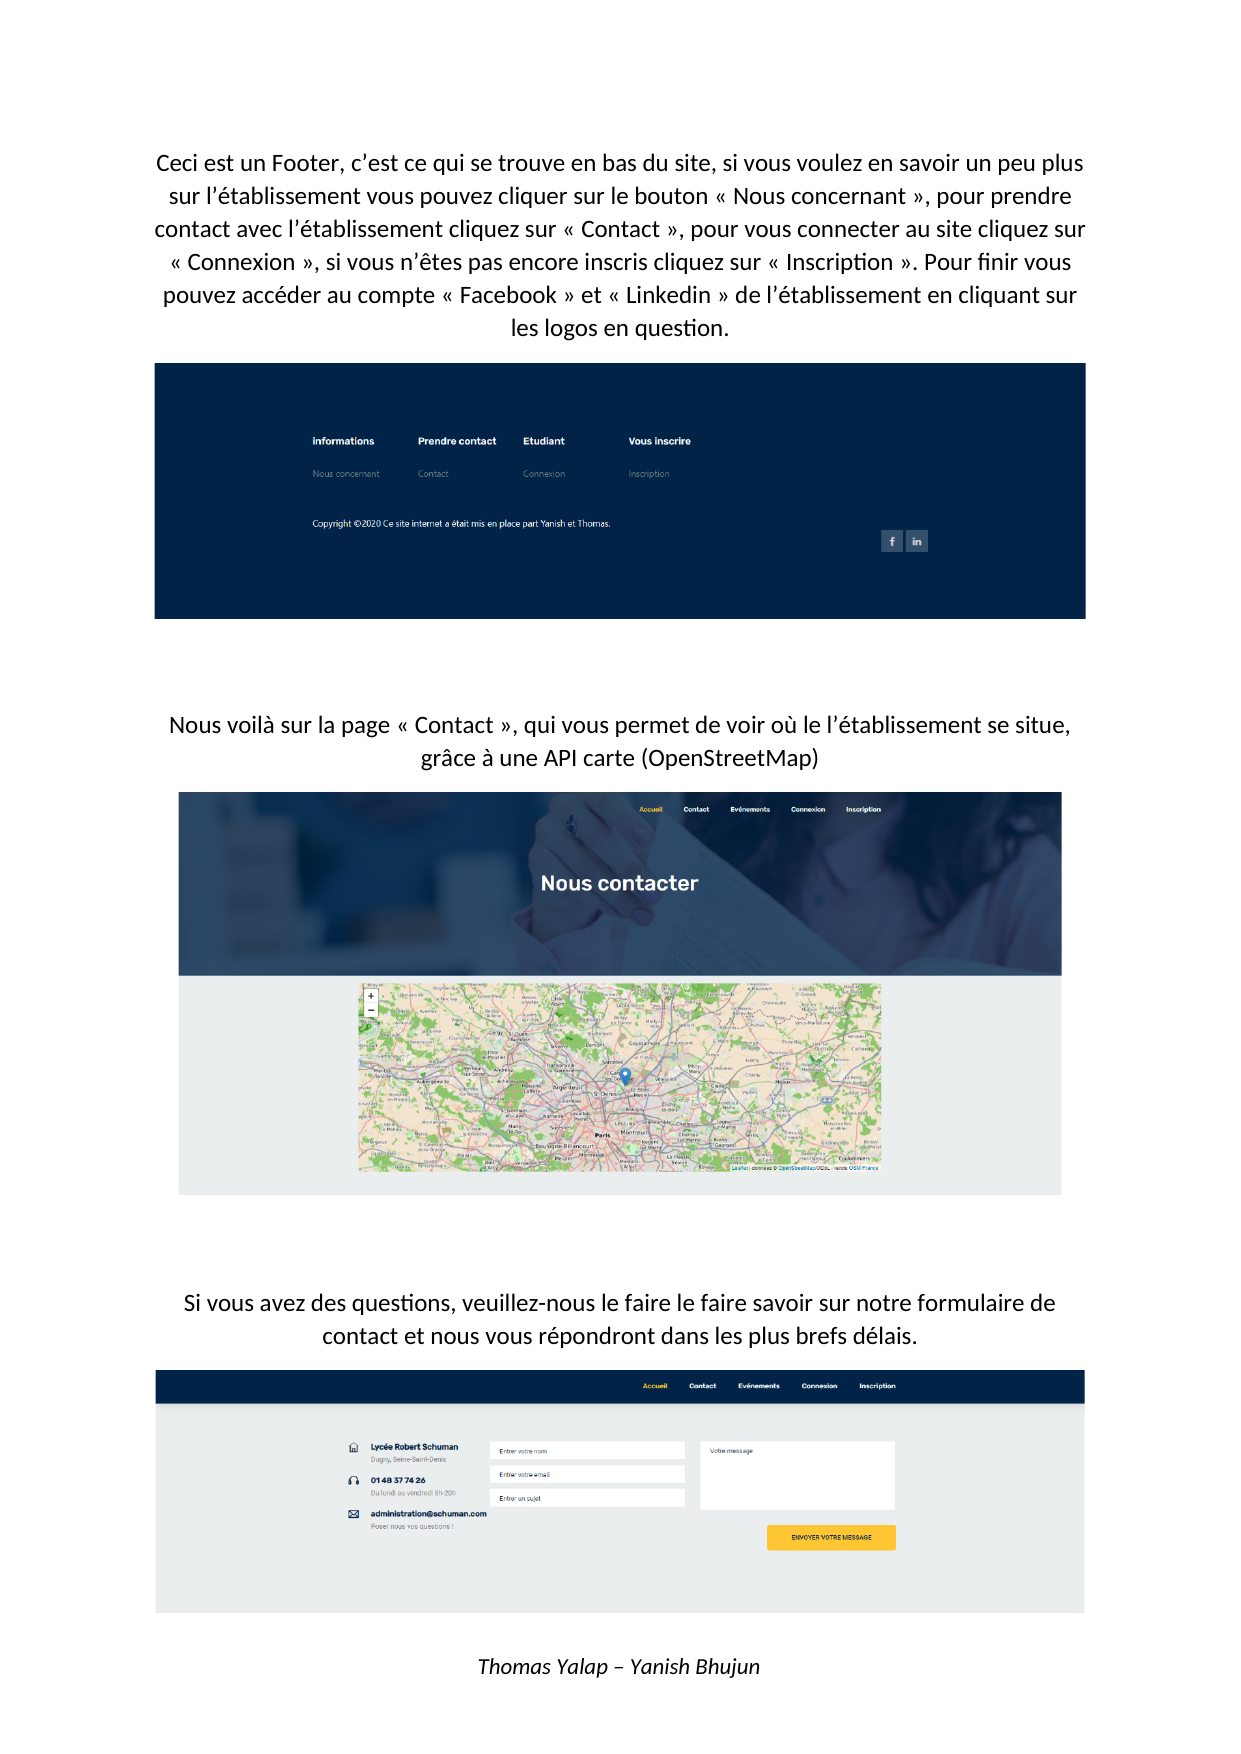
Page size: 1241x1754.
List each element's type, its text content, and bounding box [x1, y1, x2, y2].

text Si vous avez des questions, veuillez-nous le faire le faire savoir sur notre formulaire de contact et nous vous répondront dans les plus brefs délais. [148, 1287, 1093, 1351]
picture [155, 1370, 1085, 1613]
text Nous voilà sur la page « Contact », qui vous permet de voir où le l’établissement se situe, grâce à une API carte (OpenStreetMap) [148, 709, 1093, 772]
picture [178, 792, 1062, 1195]
text Ceci est un Footer, c’est ce qui se trouve en bas du site, si vous voulez en savoir un peu plus sur l’établissement vous pouvez cliquer sur le bouton « Nous concernant », pour prendre contact avec l’établissement cliquez sur « Contact », pour vous connecter au site cliquez sur « Connexion », si vous n’êtes pas encore inscris cliquez sur « Inscription ». Pour finir vous pouvez accéder au compte « Facebook » et « Linkedin » de l’établissement en cliquant sur les logos en question. [148, 148, 1093, 343]
picture [154, 363, 1086, 619]
